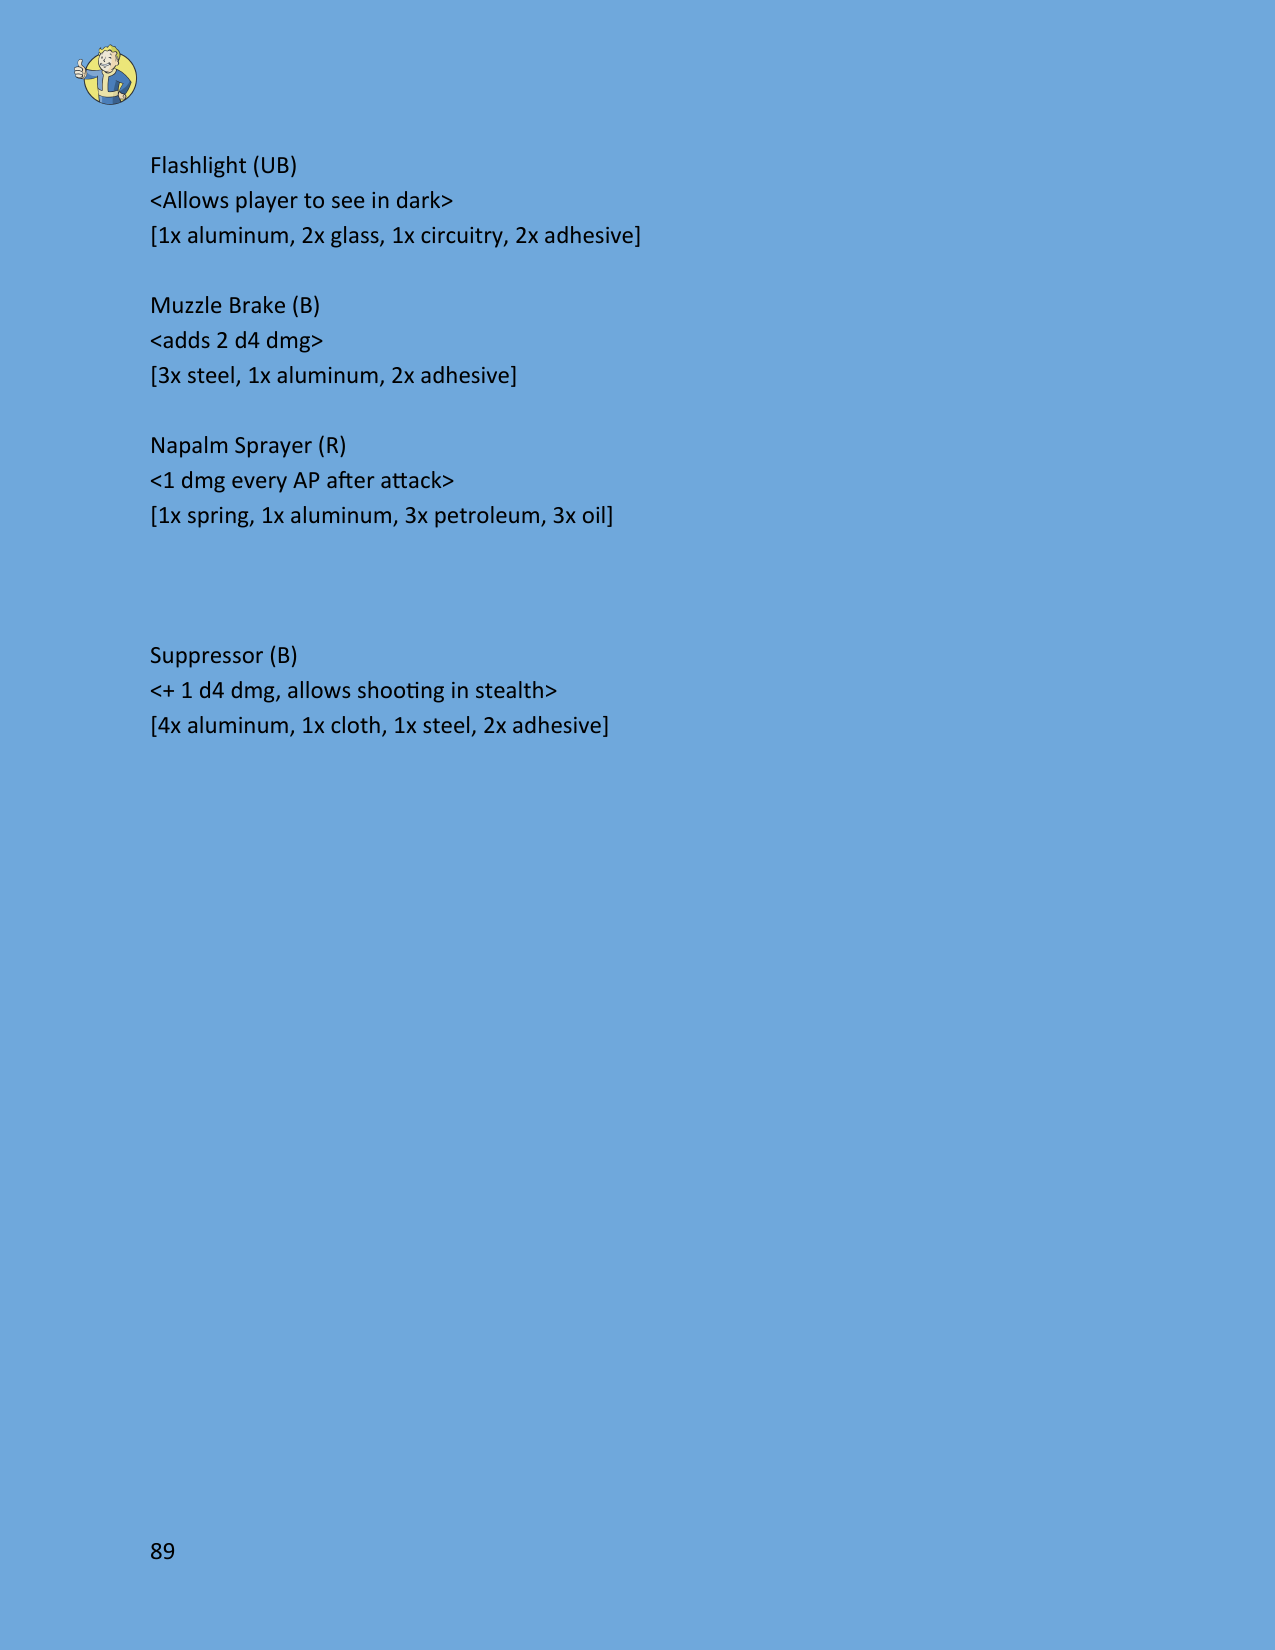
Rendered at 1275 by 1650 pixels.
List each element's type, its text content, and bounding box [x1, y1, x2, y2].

text <Allows player to see in dark> [150, 185, 1125, 216]
text <1 dmg every AP after attack> [150, 465, 1125, 496]
text [1x aluminum, 2x glass, 1x circuitry, 2x adhesive] [150, 220, 1125, 251]
text Flashlight (UB) [150, 150, 1125, 181]
text Suppressor (B) [150, 640, 1125, 671]
text Muzzle Brake (B) [150, 290, 1125, 321]
text <+ 1 d4 dmg, allows shooting in stealth> [150, 675, 1125, 706]
text [3x steel, 1x aluminum, 2x adhesive] [150, 360, 1125, 391]
picture [60, 40, 151, 109]
text Napalm Sprayer (R) [150, 430, 1125, 461]
text <adds 2 d4 dmg> [150, 325, 1125, 356]
text [4x aluminum, 1x cloth, 1x steel, 2x adhesive] [150, 710, 1125, 741]
text [1x spring, 1x aluminum, 3x petroleum, 3x oil] [150, 500, 1125, 531]
